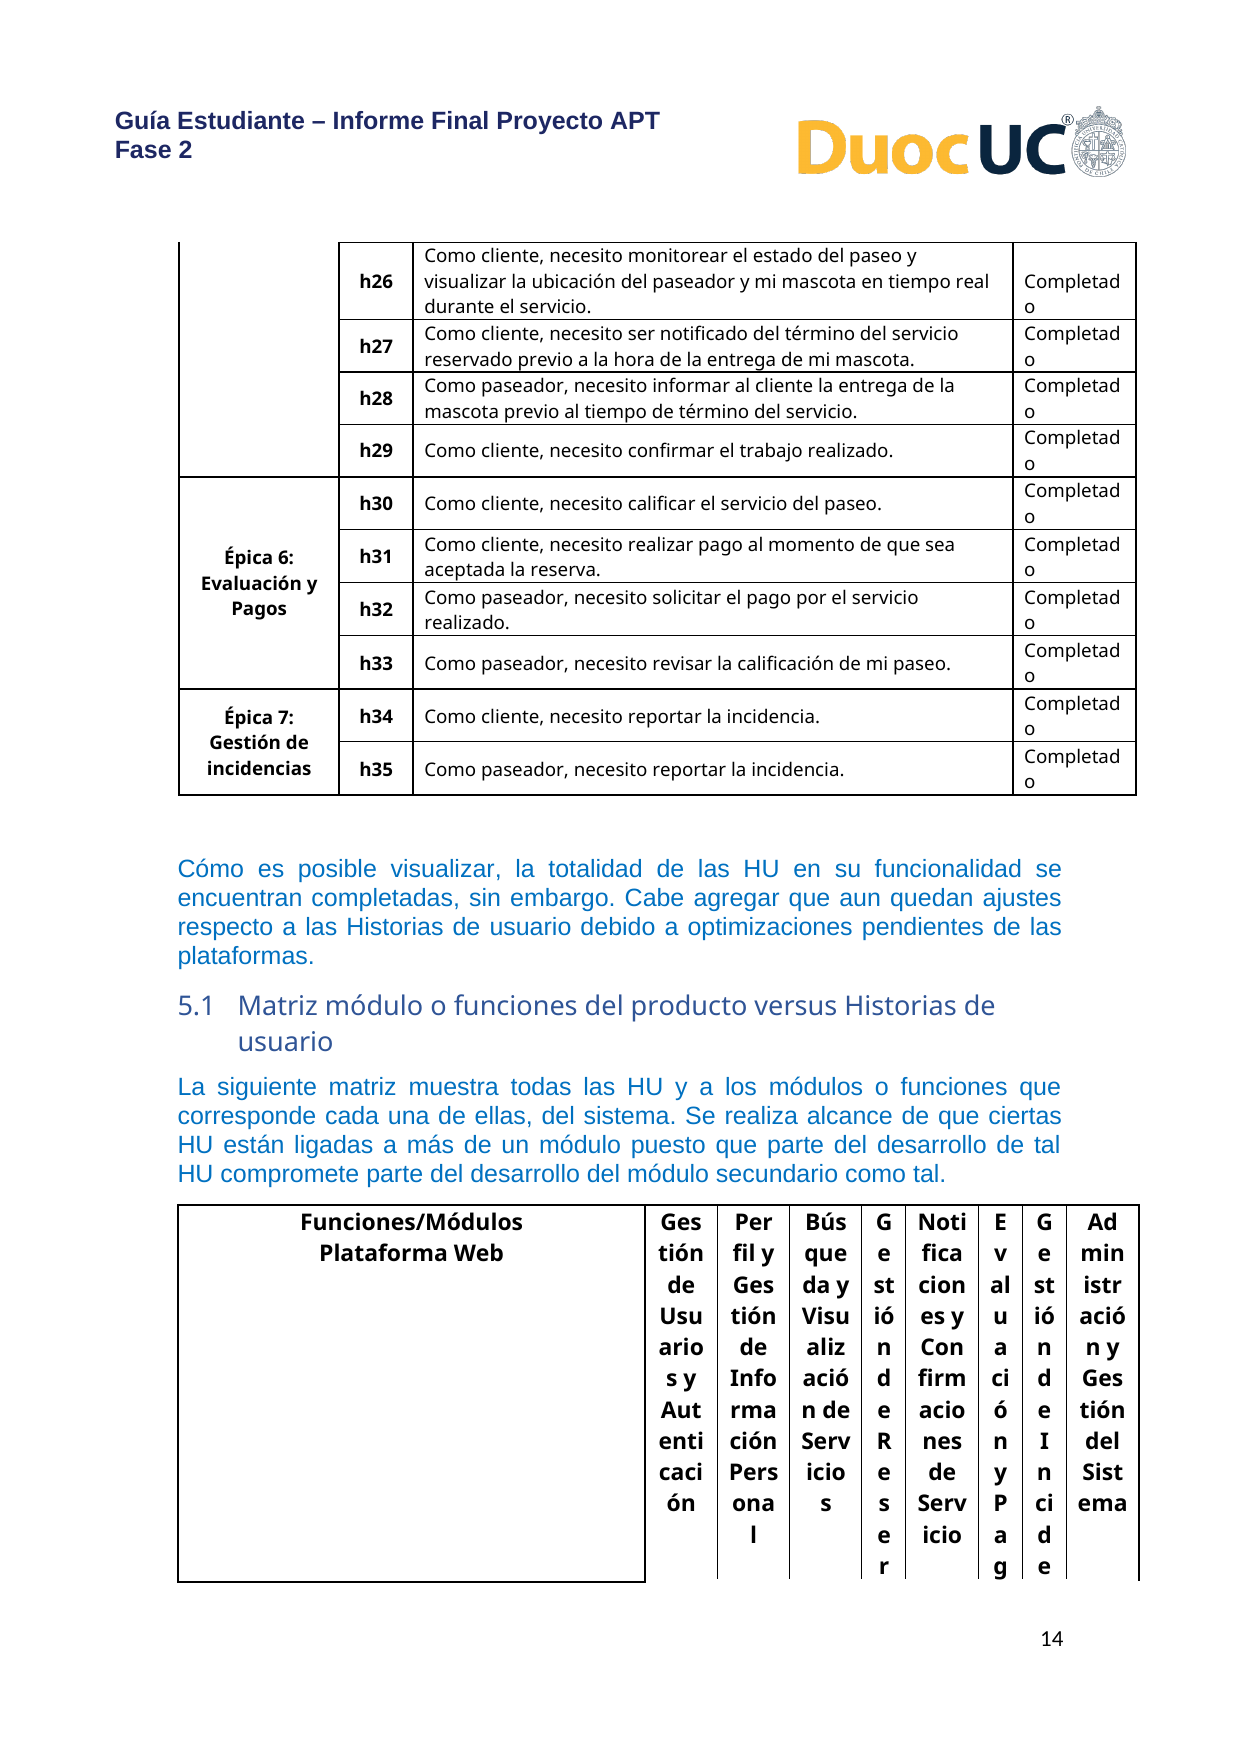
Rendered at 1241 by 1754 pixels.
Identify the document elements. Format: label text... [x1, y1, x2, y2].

table_cell Completado [1014, 690, 1135, 741]
table_cell Completado [1014, 320, 1135, 371]
picture [798, 106, 1126, 177]
table_cell Como paseador, necesito reportar la incidencia. [414, 742, 1012, 794]
table_cell Completado [1014, 530, 1135, 582]
table_header Gestión de Usuarios y Autenticación [646, 1206, 717, 1581]
table_cell Épica 7: Gestión de incidencias [180, 690, 338, 794]
table_cell Completado [1014, 373, 1135, 423]
table_header Funciones/Módulos Plataforma Web [179, 1206, 644, 1581]
table_header Búsqueda y Visualización de Servicios [790, 1206, 862, 1581]
table_cell h30 [340, 478, 412, 529]
table_cell Como paseador, necesito revisar la calificación de mi paseo. [414, 636, 1012, 688]
table_cell h26 [340, 243, 412, 319]
table_cell Como paseador, necesito informar al cliente la entrega de la mascota previo al tiempo de término del servicio. [414, 373, 1012, 423]
table_cell h33 [340, 636, 412, 688]
table_cell h35 [340, 742, 412, 794]
subtitle Matriz módulo o funciones del producto versus Historias de usuario [177, 986, 1063, 1060]
table_cell Completado [1014, 742, 1135, 794]
table_cell Como cliente, necesito realizar pago al momento de que sea aceptada la reserva. [414, 530, 1012, 582]
table_cell Épica 6: Evaluación y Pagos [180, 478, 338, 688]
table_cell h28 [340, 373, 412, 423]
table_cell Como cliente, necesito monitorear el estado del paseo y visualizar la ubicación del paseador y mi mascota en tiempo real durante el servicio. [414, 243, 1012, 319]
table_cell h27 [340, 320, 412, 371]
table_cell Como cliente, necesito reportar la incidencia. [414, 690, 1012, 741]
table_cell h34 [340, 690, 412, 741]
text La siguiente matriz muestra todas las HU y a los módulos o funciones que corresponde cada una de ellas, del sistema. Se realiza alcance de que ciertas HU están ligadas a más de un módulo puesto que parte del desarrollo de tal HU compromete parte del desarrollo del módulo secundario como tal. [177, 1072, 1063, 1187]
table_header Notificaciones y Confirmaciones de Servicio [906, 1206, 978, 1581]
table_cell Completado [1014, 583, 1135, 635]
table_cell Como cliente, necesito calificar el servicio del paseo. [414, 478, 1012, 529]
table_cell Completado [1014, 478, 1135, 529]
table_cell h32 [340, 583, 412, 635]
table_cell Completado [1014, 636, 1135, 688]
table_cell h29 [340, 425, 412, 476]
table_header Evaluación y Pagos [978, 1206, 1022, 1581]
table_cell Como paseador, necesito solicitar el pago por el servicio realizado. [414, 583, 1012, 635]
table_cell Completado [1014, 243, 1135, 319]
table_cell Completado [1014, 425, 1135, 476]
table_cell Como cliente, necesito confirmar el trabajo realizado. [414, 425, 1012, 476]
table_header Gestión de Reservas y Servicios [862, 1206, 906, 1581]
table_cell h31 [340, 530, 412, 582]
table_header Administración y Gestión del Sistema [1066, 1206, 1138, 1581]
table_header Perfil y Gestión de Información Personal [717, 1206, 789, 1581]
table_cell Como cliente, necesito ser notificado del término del servicio reservado previo a la hora de la entrega de mi mascota. [414, 320, 1012, 371]
text Cómo es posible visualizar, la totalidad de las HU en su funcionalidad se encuentran completadas, sin embargo. Cabe agregar que aun quedan ajustes respecto a las Historias de usuario debido a optimizaciones pendientes de las plataformas. [177, 854, 1063, 969]
table_header Gestión de Incidencias [1022, 1206, 1066, 1581]
